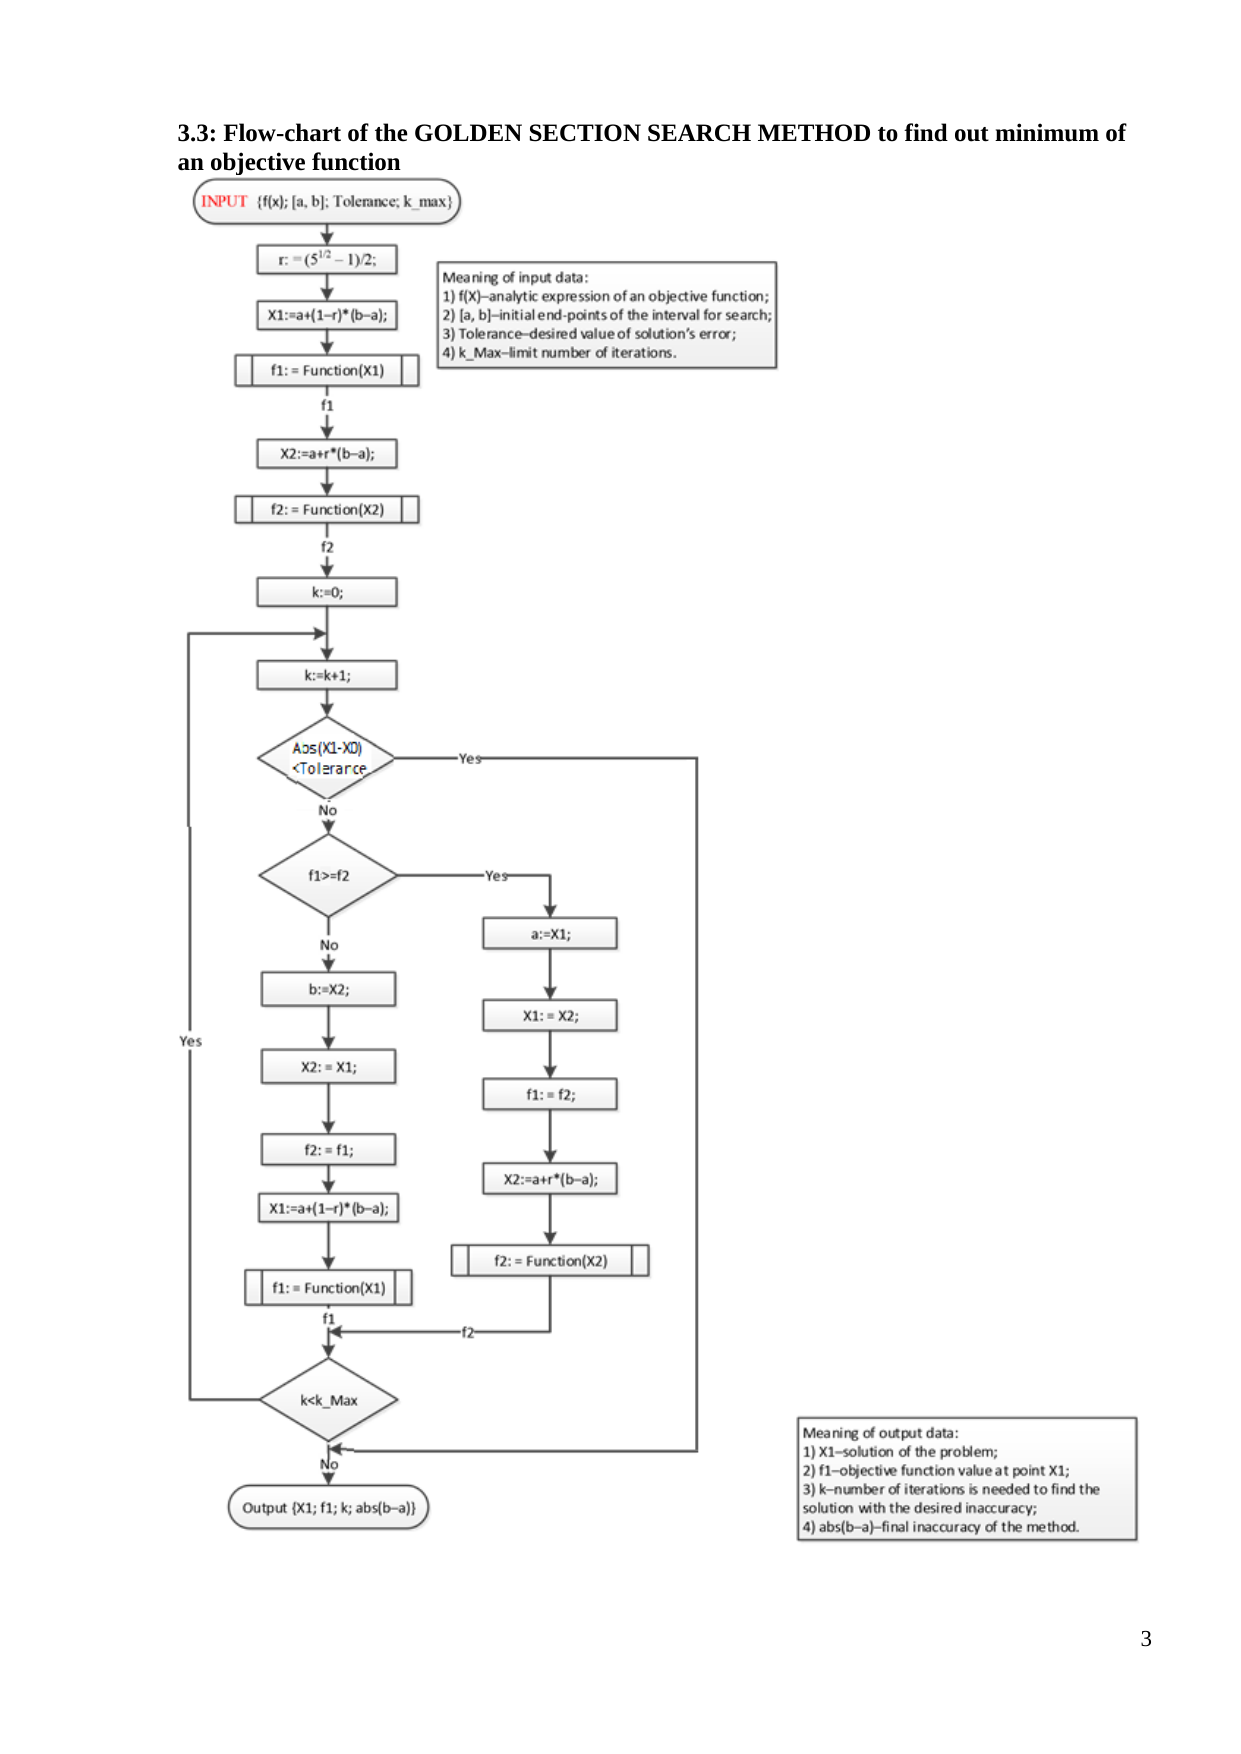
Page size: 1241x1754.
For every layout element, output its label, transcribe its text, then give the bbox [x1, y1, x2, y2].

picture [177, 175, 1151, 1570]
text 3.3: Flow-chart of the GOLDEN SECTION SEARCH METHOD to find out minimum of an objective function [177, 118, 1152, 176]
